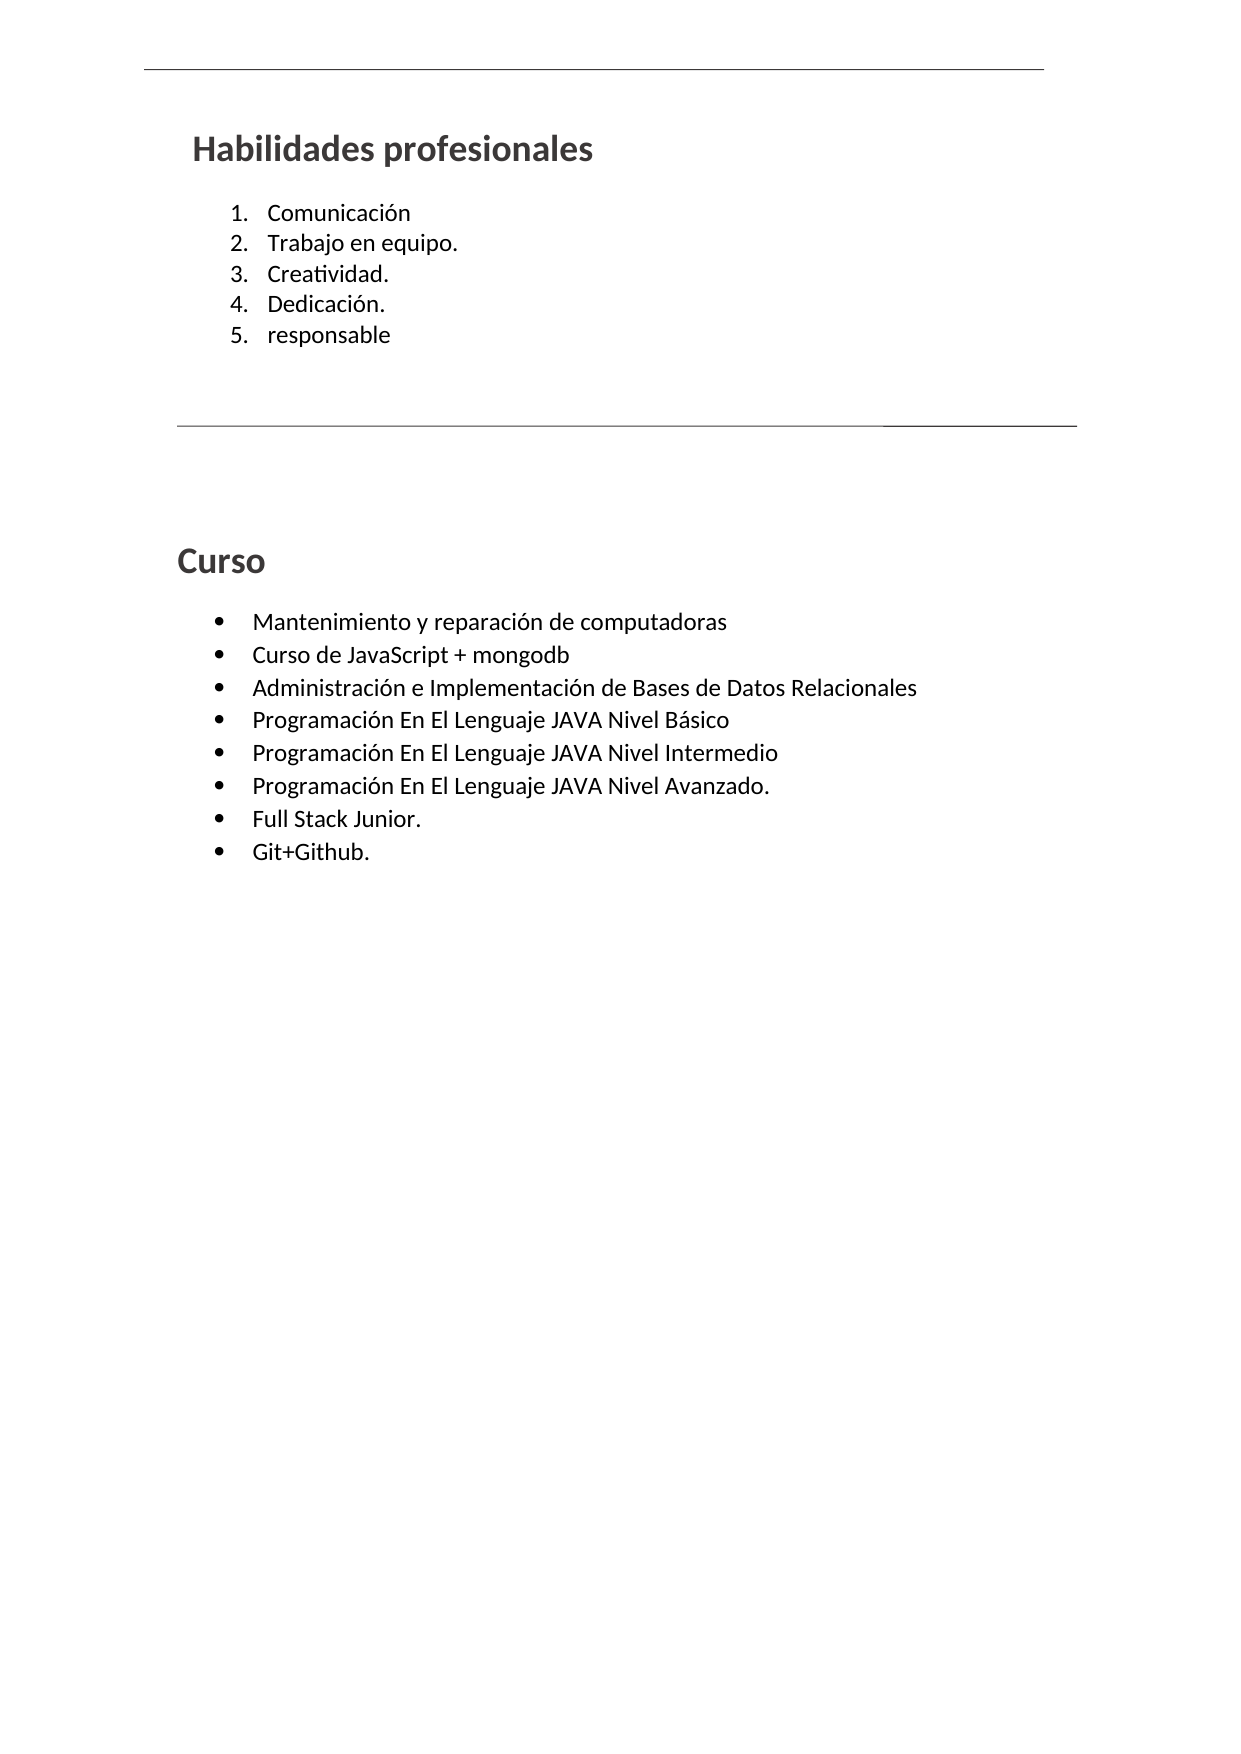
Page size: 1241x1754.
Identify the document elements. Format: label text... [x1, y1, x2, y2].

list Programación En El Lenguaje JAVA Nivel Avanzado. [215, 771, 1063, 801]
list Git+Github. [215, 836, 1063, 867]
list Programación En El Lenguaje JAVA Nivel Intermedio [215, 738, 1063, 768]
list Programación En El Lenguaje JAVA Nivel Básico [215, 705, 1063, 735]
list Curso de JavaScript + mongodb [215, 639, 1063, 669]
text Curso [177, 537, 1063, 583]
list Administración e Implementación de Bases de Datos Relacionales [215, 672, 1063, 702]
list Mantenimiento y reparación de computadoras [215, 606, 1063, 636]
list Full Stack Junior. [215, 803, 1063, 834]
